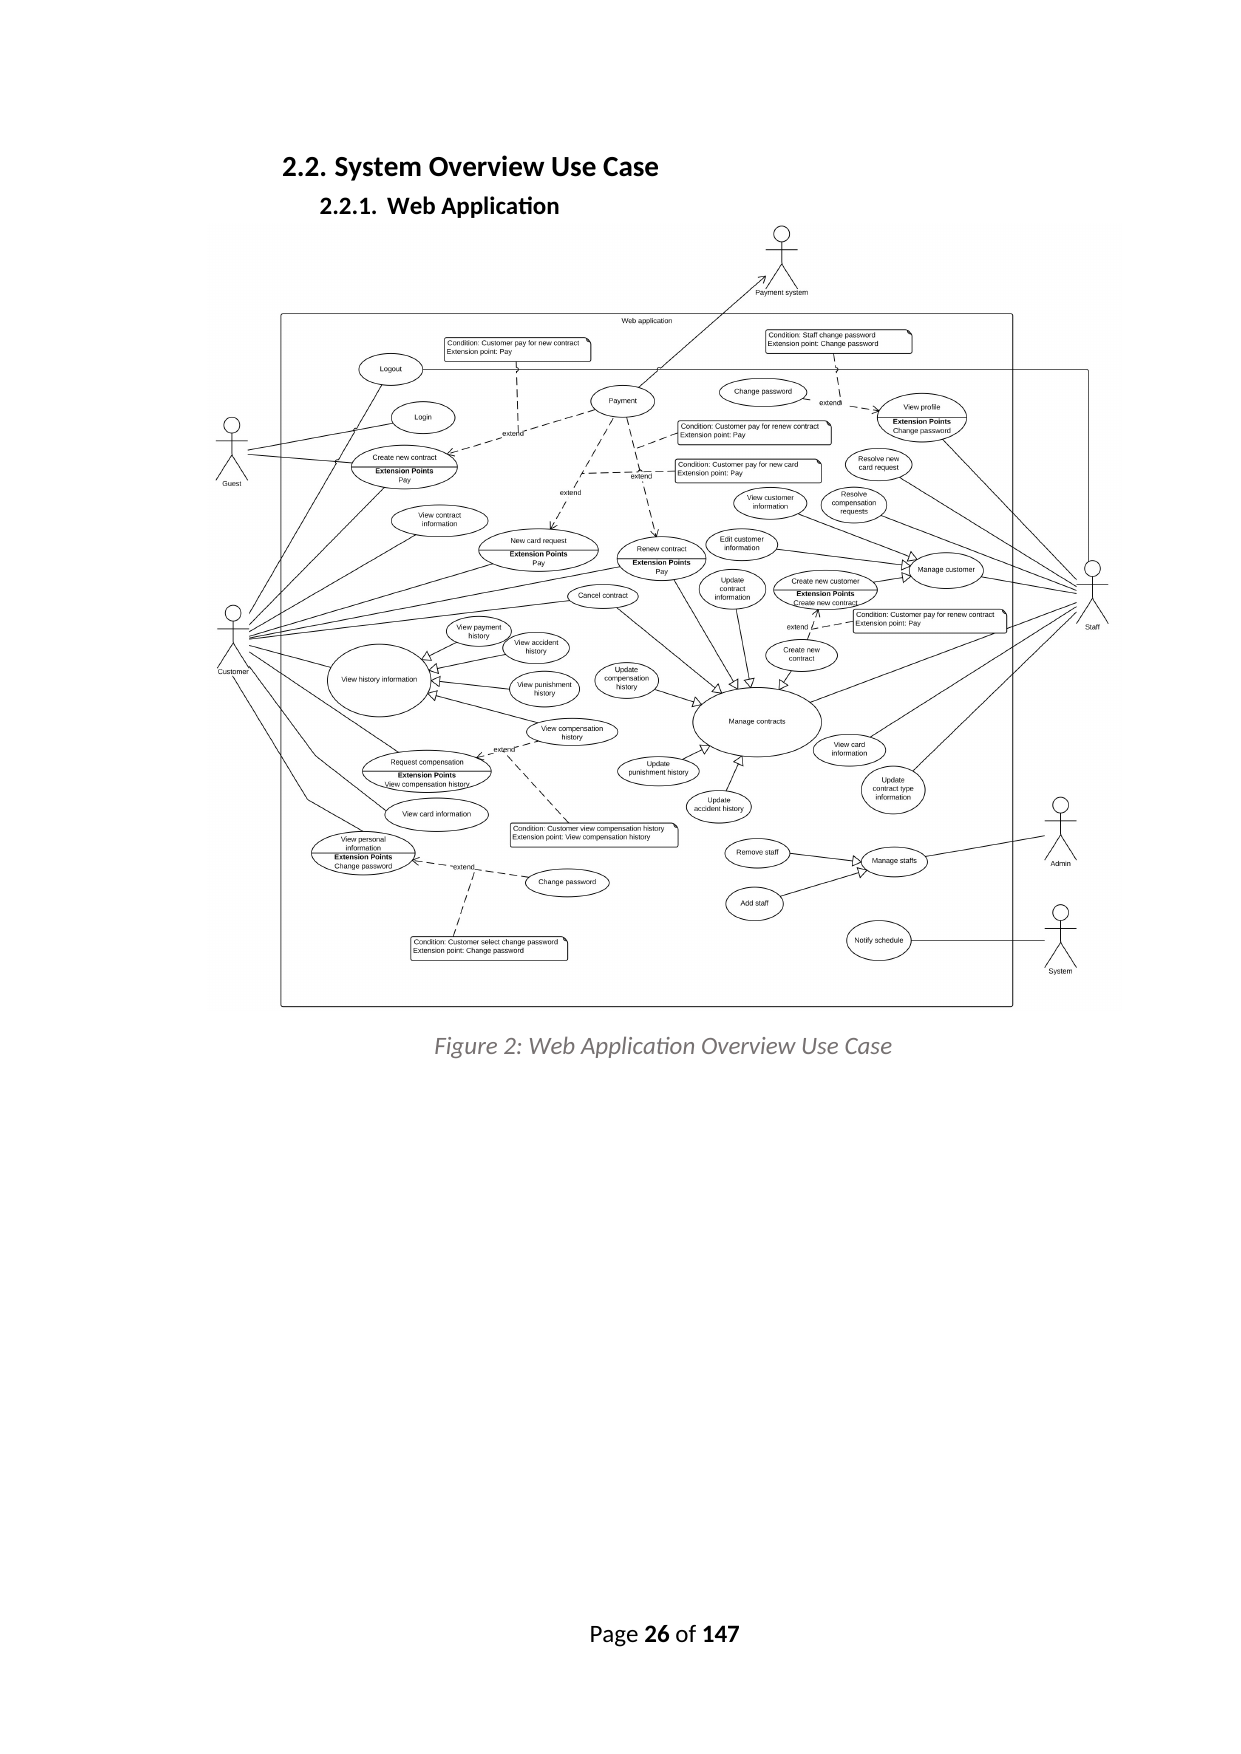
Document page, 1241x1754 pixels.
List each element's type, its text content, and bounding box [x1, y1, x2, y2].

subtitle System Overview Use Case [282, 148, 1122, 183]
subtitle Web Application [319, 190, 1122, 221]
picture [207, 223, 1122, 1011]
